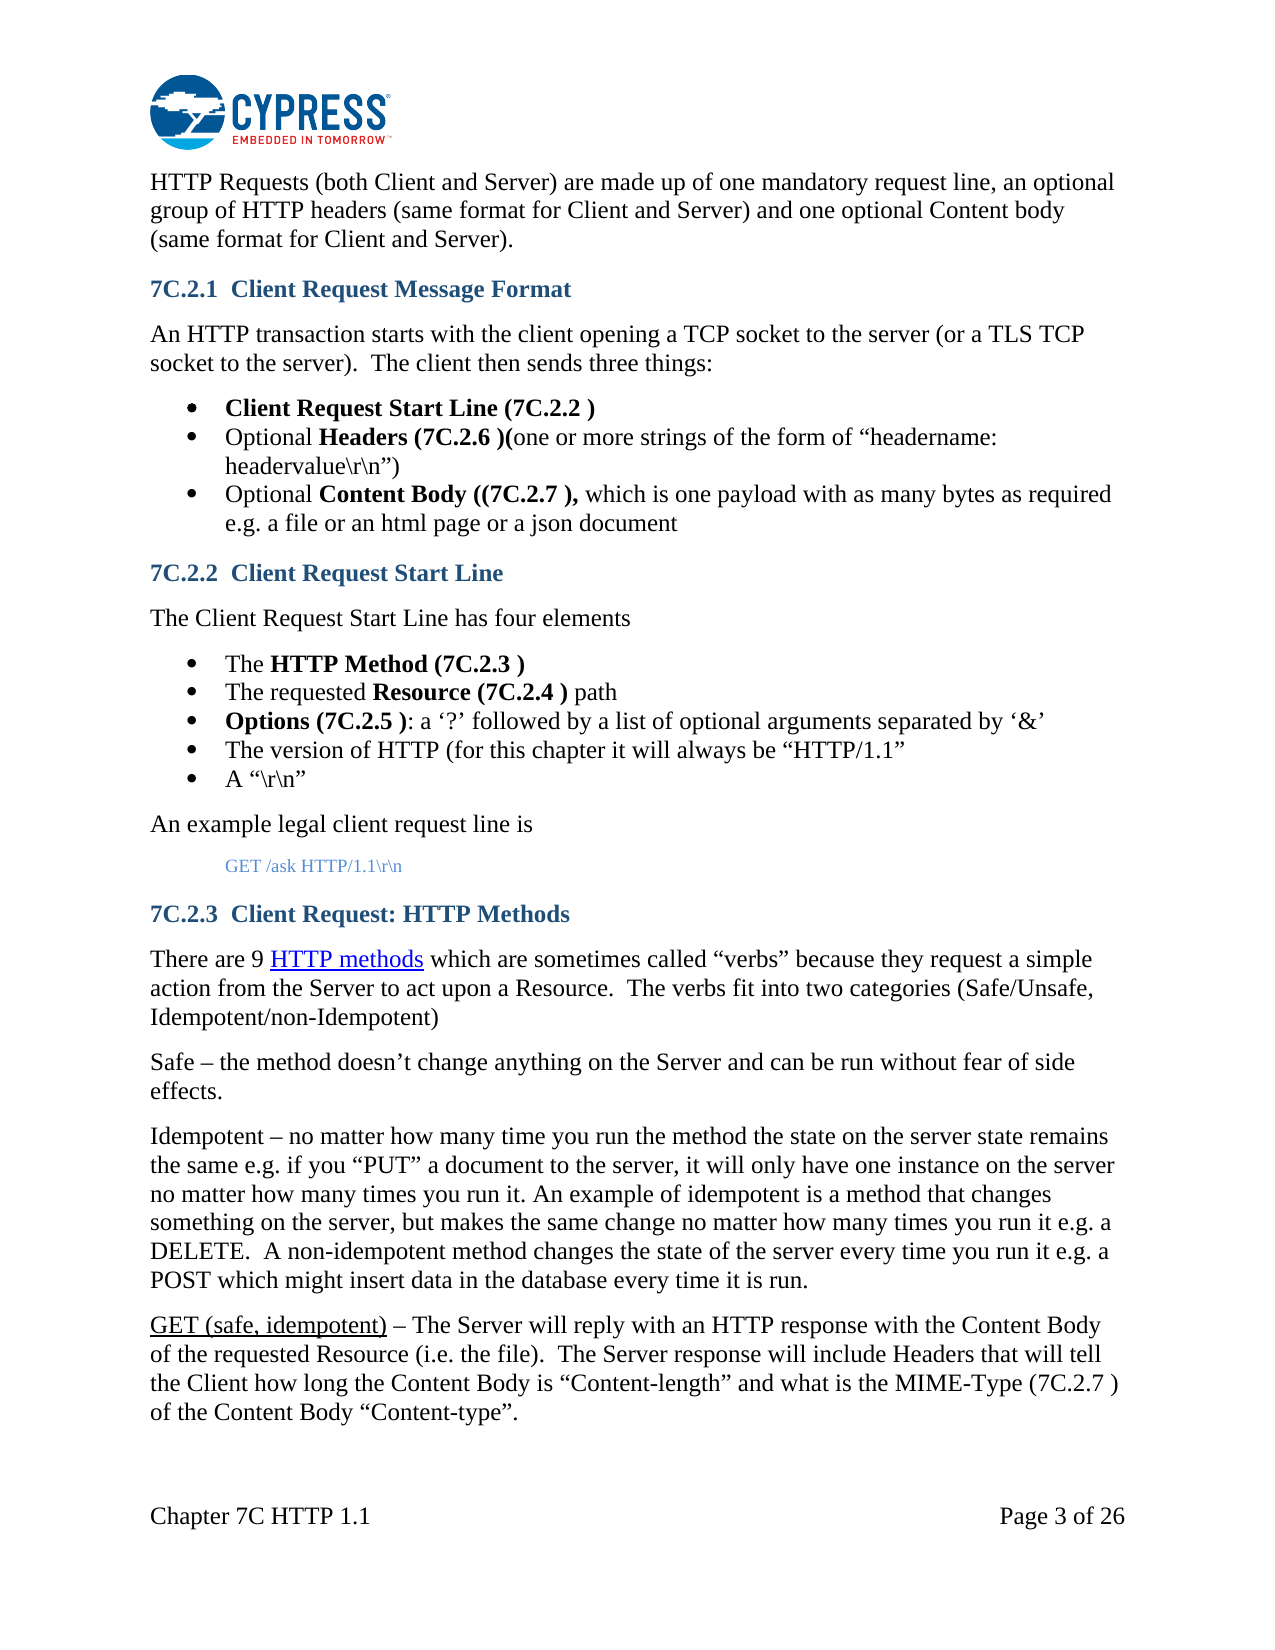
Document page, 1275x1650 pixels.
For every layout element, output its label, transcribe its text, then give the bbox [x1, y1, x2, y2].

list Options (7C.1.5 ): a ‘?’ followed by a list of optional arguments separated by ‘&’ [187, 706, 1125, 735]
text The Client Request Start Line has four elements [150, 603, 1125, 632]
text GET /ask HTTP/1.1\r\n [225, 854, 1125, 876]
subtitle Client Request: HTTP Methods [150, 899, 1125, 927]
subtitle Client Request Start Line [150, 558, 1125, 587]
list The version of HTTP (for this chapter it will always be “HTTP/1.1” [187, 735, 1125, 764]
list The HTTP Method (7C.1.3 ) [187, 649, 1125, 677]
list Optional Headers (7C.1.6 )(one or more strings of the form of “headername: headervalue\r\n”) [187, 422, 1125, 479]
text Safe – the method doesn’t change anything on the Server and can be run without fear of side effects. [150, 1047, 1125, 1104]
text GET (safe, idempotent) – The Server will reply with an HTTP response with the Content Body of the requested Resource (i.e. the file). The Server response will include Headers that will tell the Client how long the Content Body is “Content-length” and what is the MIME-Type (7C.1.7 ) of the Content Body “Content-type”. [150, 1310, 1125, 1425]
list Optional Content Body ((7C.1.7 ), which is one payload with as many bytes as required e.g. a file or an html page or a json document [187, 479, 1125, 537]
list A “\r\n” [187, 764, 1125, 792]
text An HTTP transaction starts with the client opening a TCP socket to the server (or a TLS TCP socket to the server). The client then sends three things: [150, 319, 1125, 377]
text An example legal client request line is [150, 809, 1125, 838]
picture [150, 75, 392, 150]
text Idempotent – no matter how many time you run the method the state on the server state remains the same e.g. if you “PUT” a document to the server, it will only have one instance on the server no matter how many times you run it. An example of idempotent is a method that changes something on the server, but makes the same change no matter how many times you run it e.g. a DELETE. A non-idempotent method changes the state of the server every time you run it e.g. a POST which might insert data in the database every time it is run. [150, 1121, 1125, 1294]
subtitle Client Request Message Format [150, 274, 1125, 302]
text There are 9 HTTP methods which are sometimes called “verbs” because they request a simple action from the Server to act upon a Resource. The verbs fit into two categories (Safe/Unsafe, Idempotent/non-Idempotent) [150, 944, 1125, 1030]
list The requested Resource (7C.1.4 ) path [187, 677, 1125, 706]
list Client Request Start Line (7C.1.2 ) [187, 393, 1125, 422]
text HTTP Requests (both Client and Server) are made up of one mandatory request line, an optional group of HTTP headers (same format for Client and Server) and one optional Content body (same format for Client and Server). [150, 167, 1125, 253]
